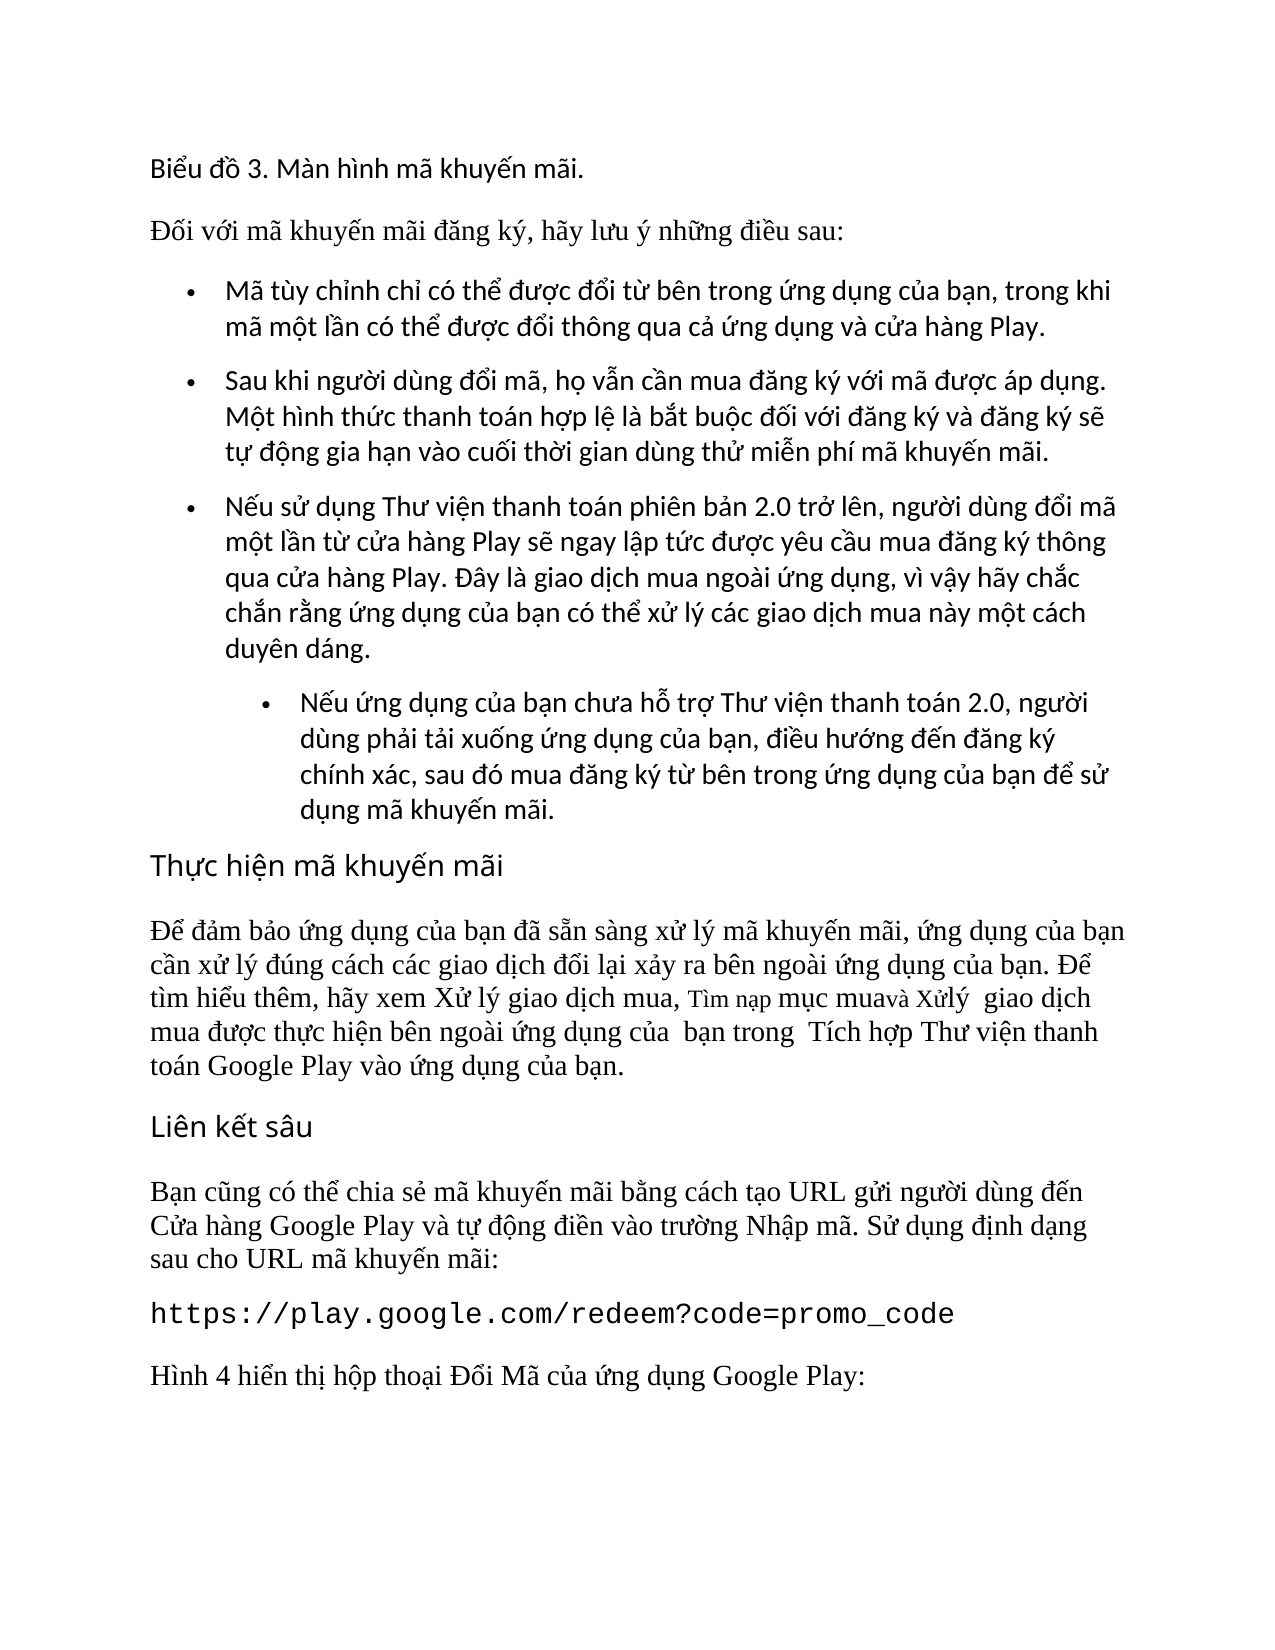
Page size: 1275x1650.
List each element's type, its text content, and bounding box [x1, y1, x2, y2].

text Đối với mã khuyến mãi đăng ký, hãy lưu ý những điều sau: [150, 213, 1125, 247]
list Nếu ứng dụng của bạn chưa hỗ trợ Thư viện thanh toán 2.0, người dùng phải tải xuống ứng dụng của bạn, điều hướng đến đăng ký chính xác, sau đó mua đăng ký từ bên trong ứng dụng của bạn để sử dụng mã khuyến mãi. [262, 684, 1125, 827]
text Bạn cũng có thể chia sẻ mã khuyến mãi bằng cách tạo URL gửi người dùng đến Cửa hàng Google Play và tự động điền vào trường Nhập mã. Sử dụng định dạng sau cho URL mã khuyến mãi: [150, 1174, 1125, 1275]
list Sau khi người dùng đổi mã, họ vẫn cần mua đăng ký với mã được áp dụng. Một hình thức thanh toán hợp lệ là bắt buộc đối với đăng ký và đăng ký sẽ tự động gia hạn vào cuối thời gian dùng thử miễn phí mã khuyến mãi. [187, 362, 1125, 469]
list Nếu sử dụng Thư viện thanh toán phiên bản 2.0 trở lên, người dùng đổi mã một lần từ cửa hàng Play sẽ ngay lập tức được yêu cầu mua đăng ký thông qua cửa hàng Play. Đây là giao dịch mua ngoài ứng dụng, vì vậy hãy chắc chắn rằng ứng dụng của bạn có thể xử lý các giao dịch mua này một cách duyên dáng. [187, 488, 1125, 666]
text Hình 4 hiển thị hộp thoại Đổi Mã của ứng dụng Google Play: [150, 1358, 1125, 1391]
list Mã tùy chỉnh chỉ có thể được đổi từ bên trong ứng dụng của bạn, trong khi mã một lần có thể được đổi thông qua cả ứng dụng và cửa hàng Play. [187, 272, 1125, 343]
text Biểu đồ 3. Màn hình mã khuyến mãi. [150, 150, 1125, 186]
text Để đảm bảo ứng dụng của bạn đã sẵn sàng xử lý mã khuyến mãi, ứng dụng của bạn cần xử lý đúng cách các giao dịch đổi lại xảy ra bên ngoài ứng dụng của bạn. Để tìm hiểu thêm, hãy xem Xử lý giao dịch mua, Tìm nạp mục muavà Xửlý giao dịch mua được thực hiện bên ngoài ứng dụng của bạn trong Tích hợp Thư viện thanh toán Google Play vào ứng dụng của bạn. [150, 913, 1125, 1081]
text https://play.google.com/redeem?code=promo_code [150, 1300, 1125, 1333]
subtitle Thực hiện mã khuyến mãi [150, 846, 1187, 885]
subtitle Liên kết sâu [150, 1106, 1187, 1146]
